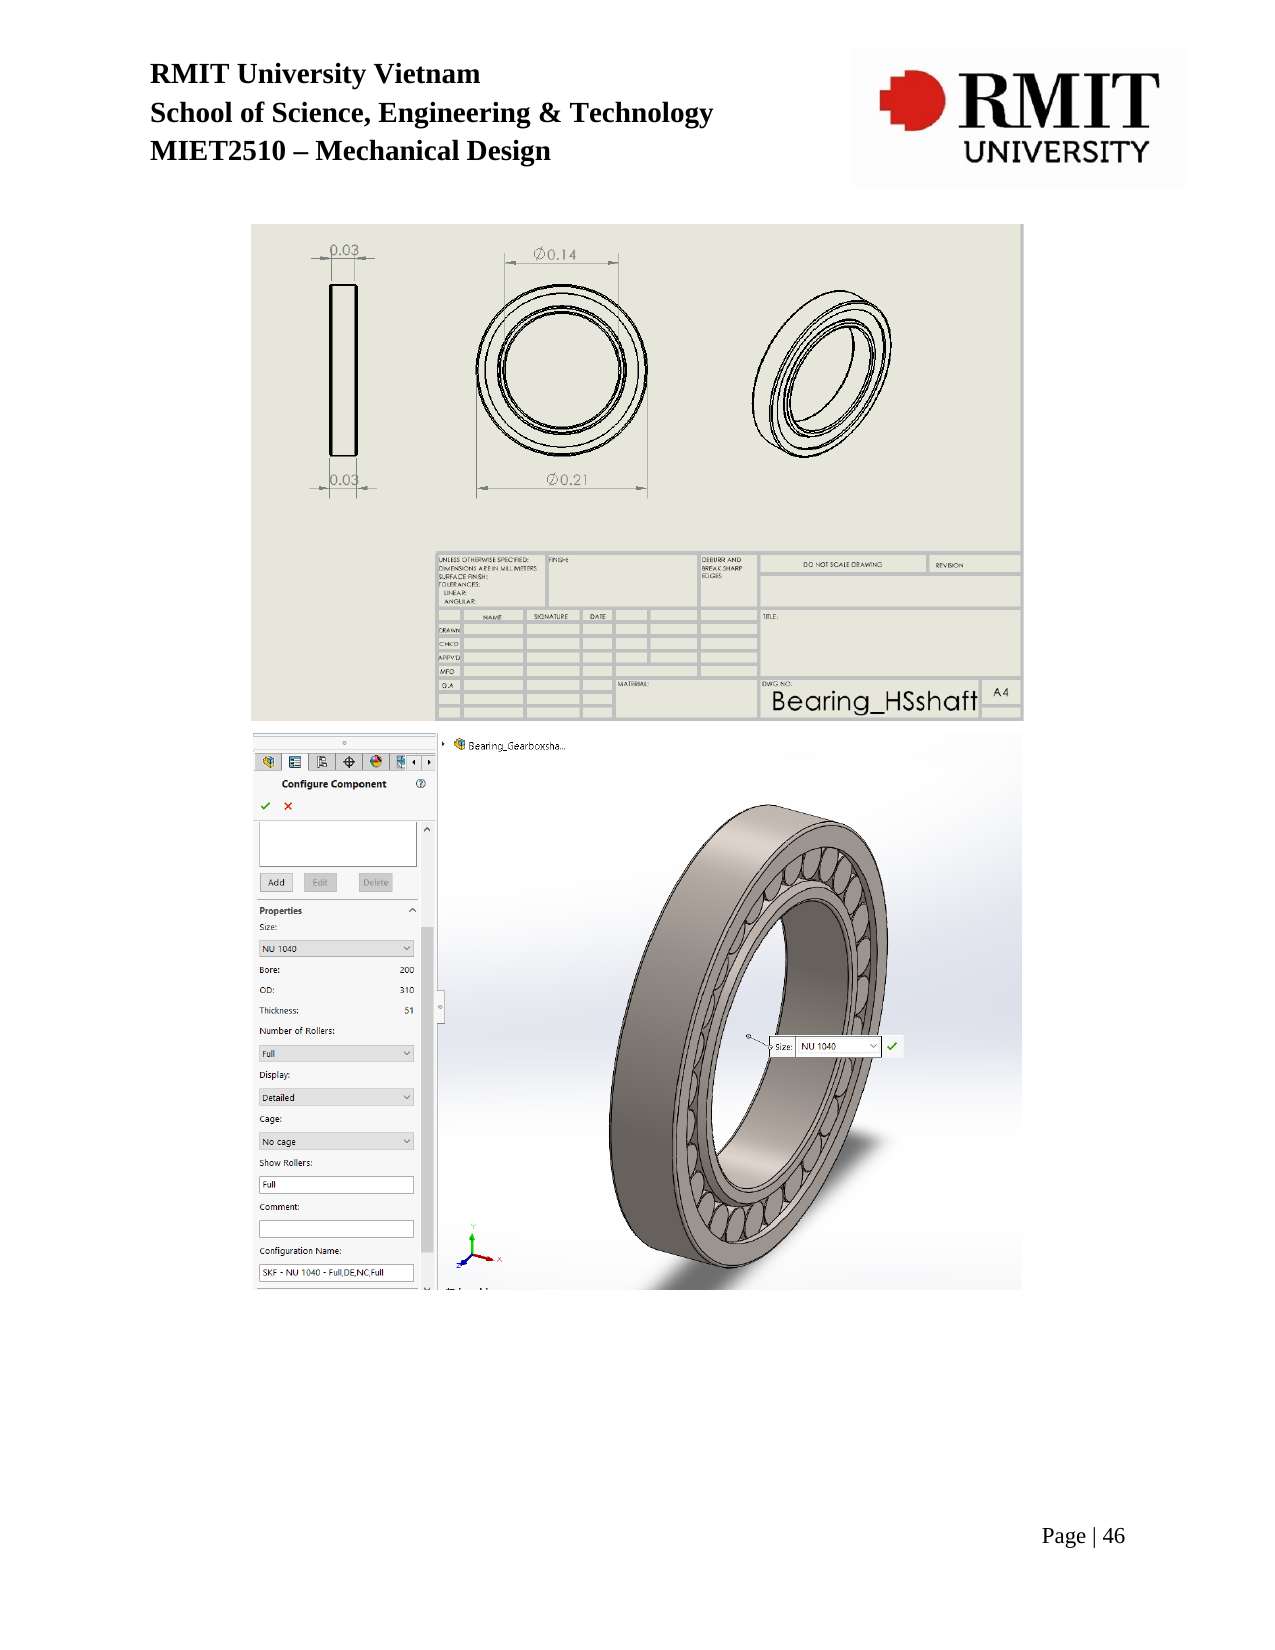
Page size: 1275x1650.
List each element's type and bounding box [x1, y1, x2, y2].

picture [251, 224, 1024, 721]
picture [851, 47, 1187, 189]
picture [253, 733, 1022, 1290]
